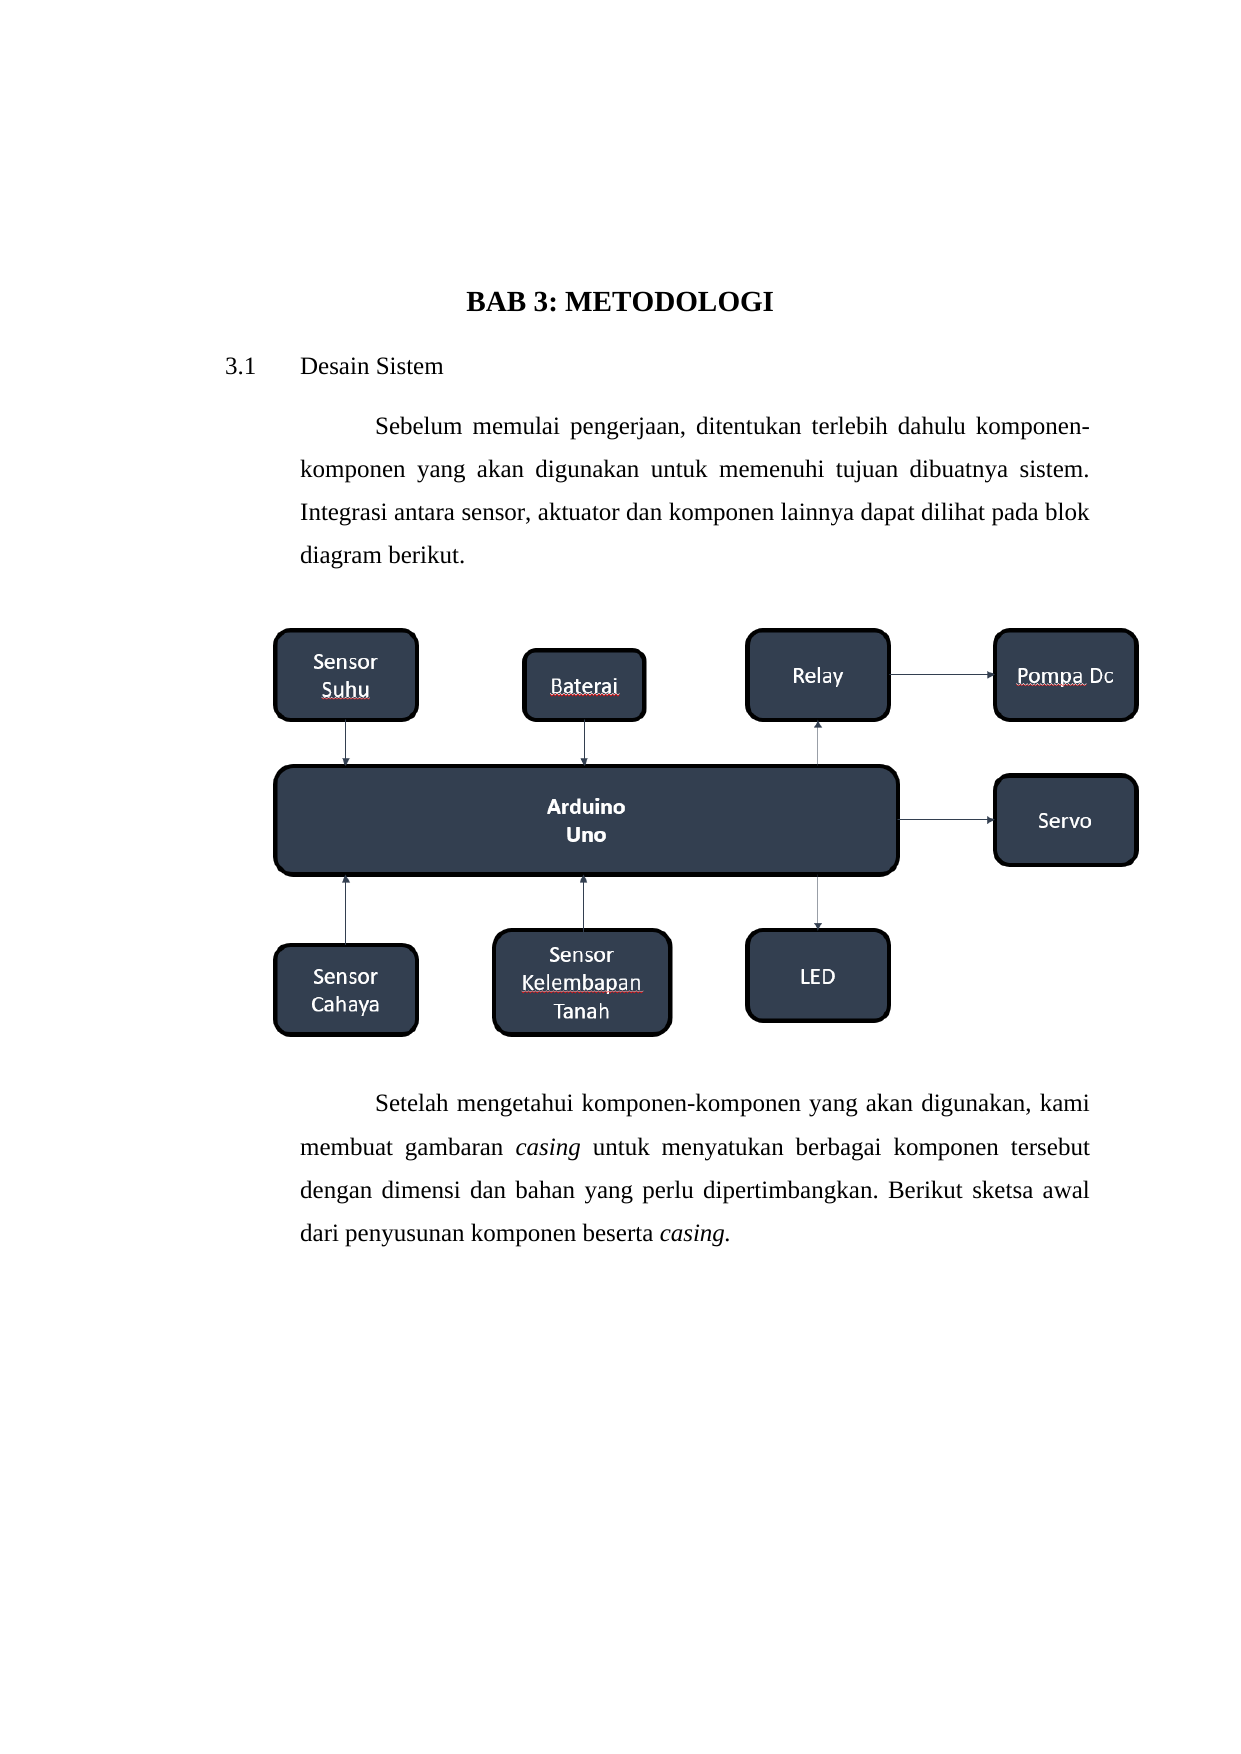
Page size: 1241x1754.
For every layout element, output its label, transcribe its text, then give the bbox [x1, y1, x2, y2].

text BAB 3: METODOLOGI [150, 284, 1090, 317]
text Setelah mengetahui komponen-komponen yang akan digunakan, kami membuat gambaran casing untuk menyatukan berbagai komponen tersebut dengan dimensi dan bahan yang perlu dipertimbangkan. Berikut sketsa awal dari penyusunan komponen beserta casing. [300, 1088, 1090, 1247]
picture [225, 600, 1166, 1058]
text 3.1 Desain Sistem [150, 351, 1090, 380]
text Sebelum memulai pengerjaan, ditentukan terlebih dahulu komponen-komponen yang akan digunakan untuk memenuhi tujuan dibuatnya sistem. Integrasi antara sensor, aktuator dan komponen lainnya dapat dilihat pada blok diagram berikut. [300, 411, 1090, 569]
